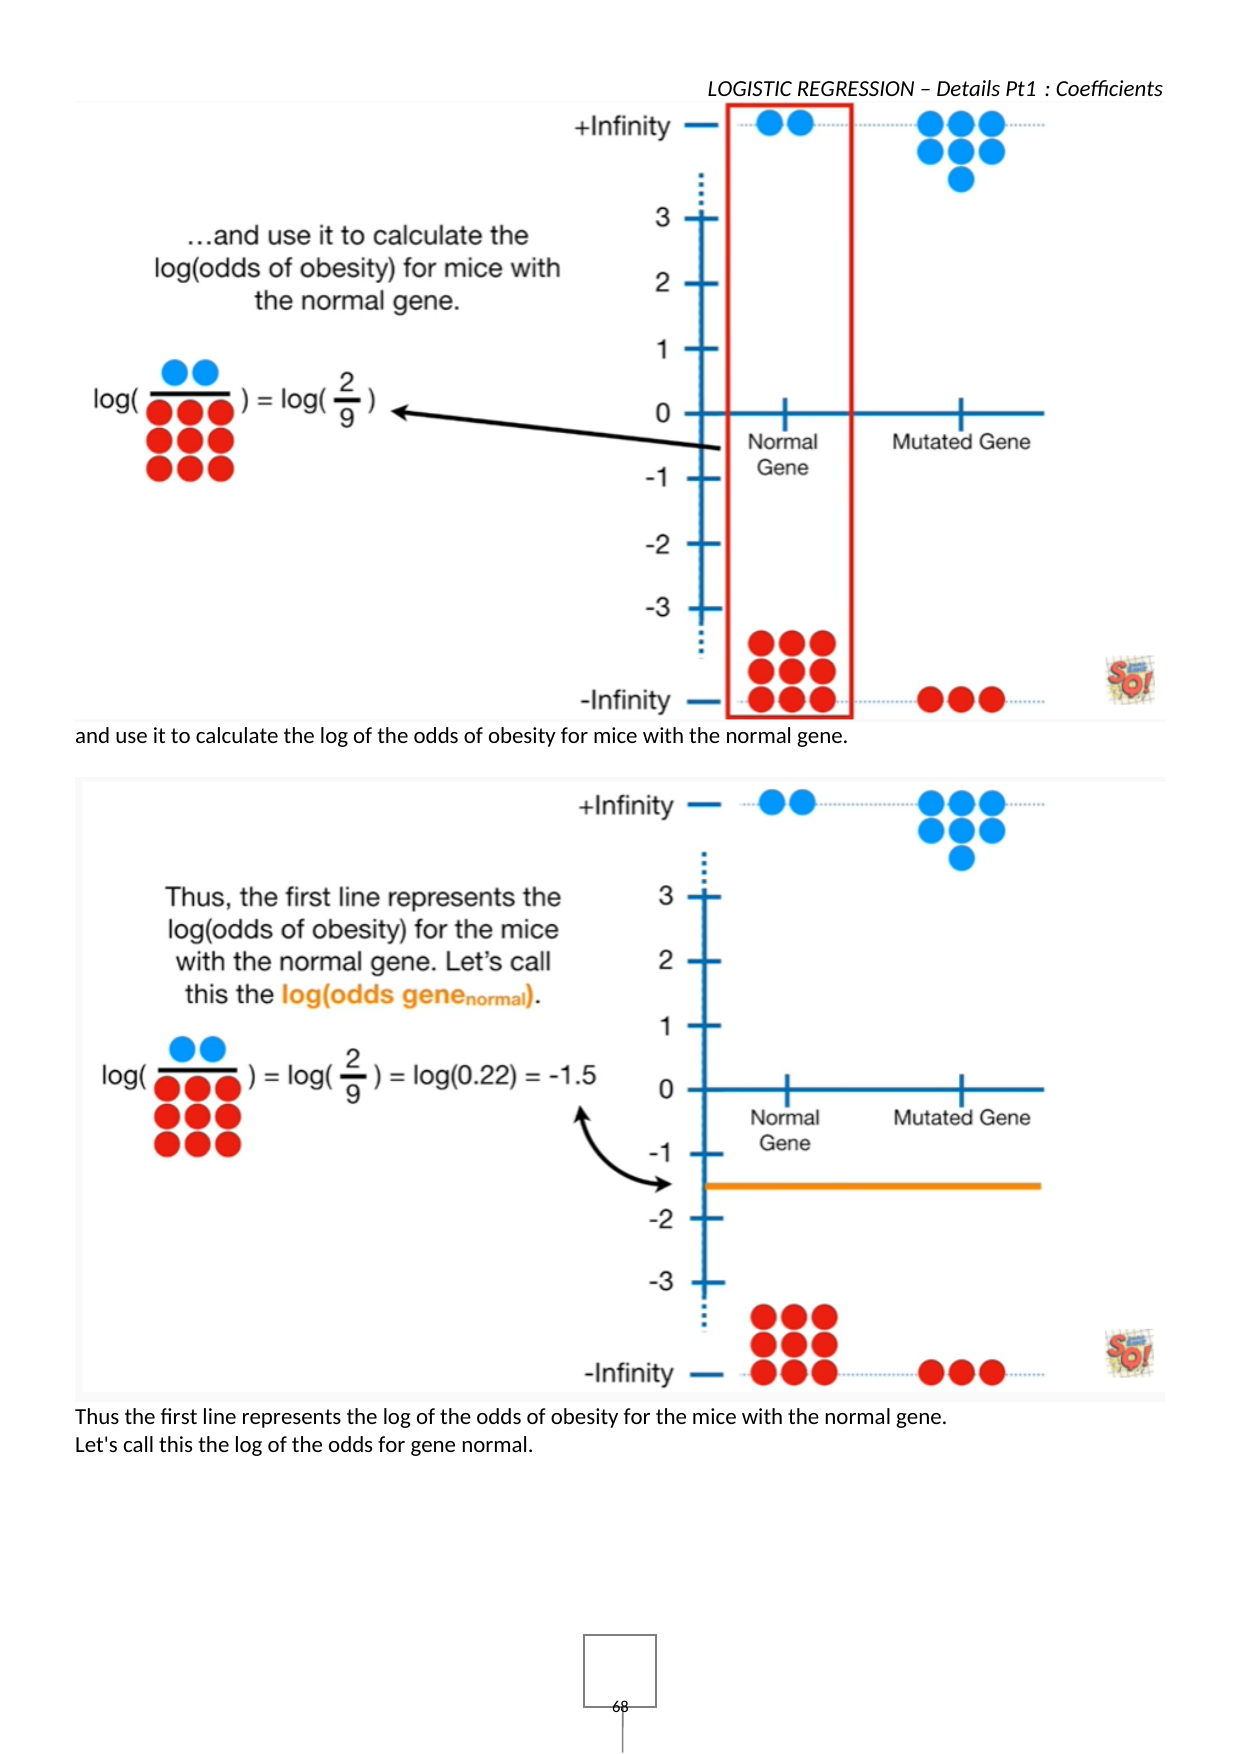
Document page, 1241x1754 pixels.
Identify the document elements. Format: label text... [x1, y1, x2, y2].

text Let's call this the log of the odds for gene normal. [75, 1430, 1165, 1458]
text Thus the first line represents the log of the odds of obesity for the mice with the normal gene. [75, 1402, 1165, 1430]
picture [75, 101, 1166, 722]
picture [75, 777, 1166, 1402]
text and use it to calculate the log of the odds of obesity for mice with the normal gene. [75, 722, 1165, 749]
